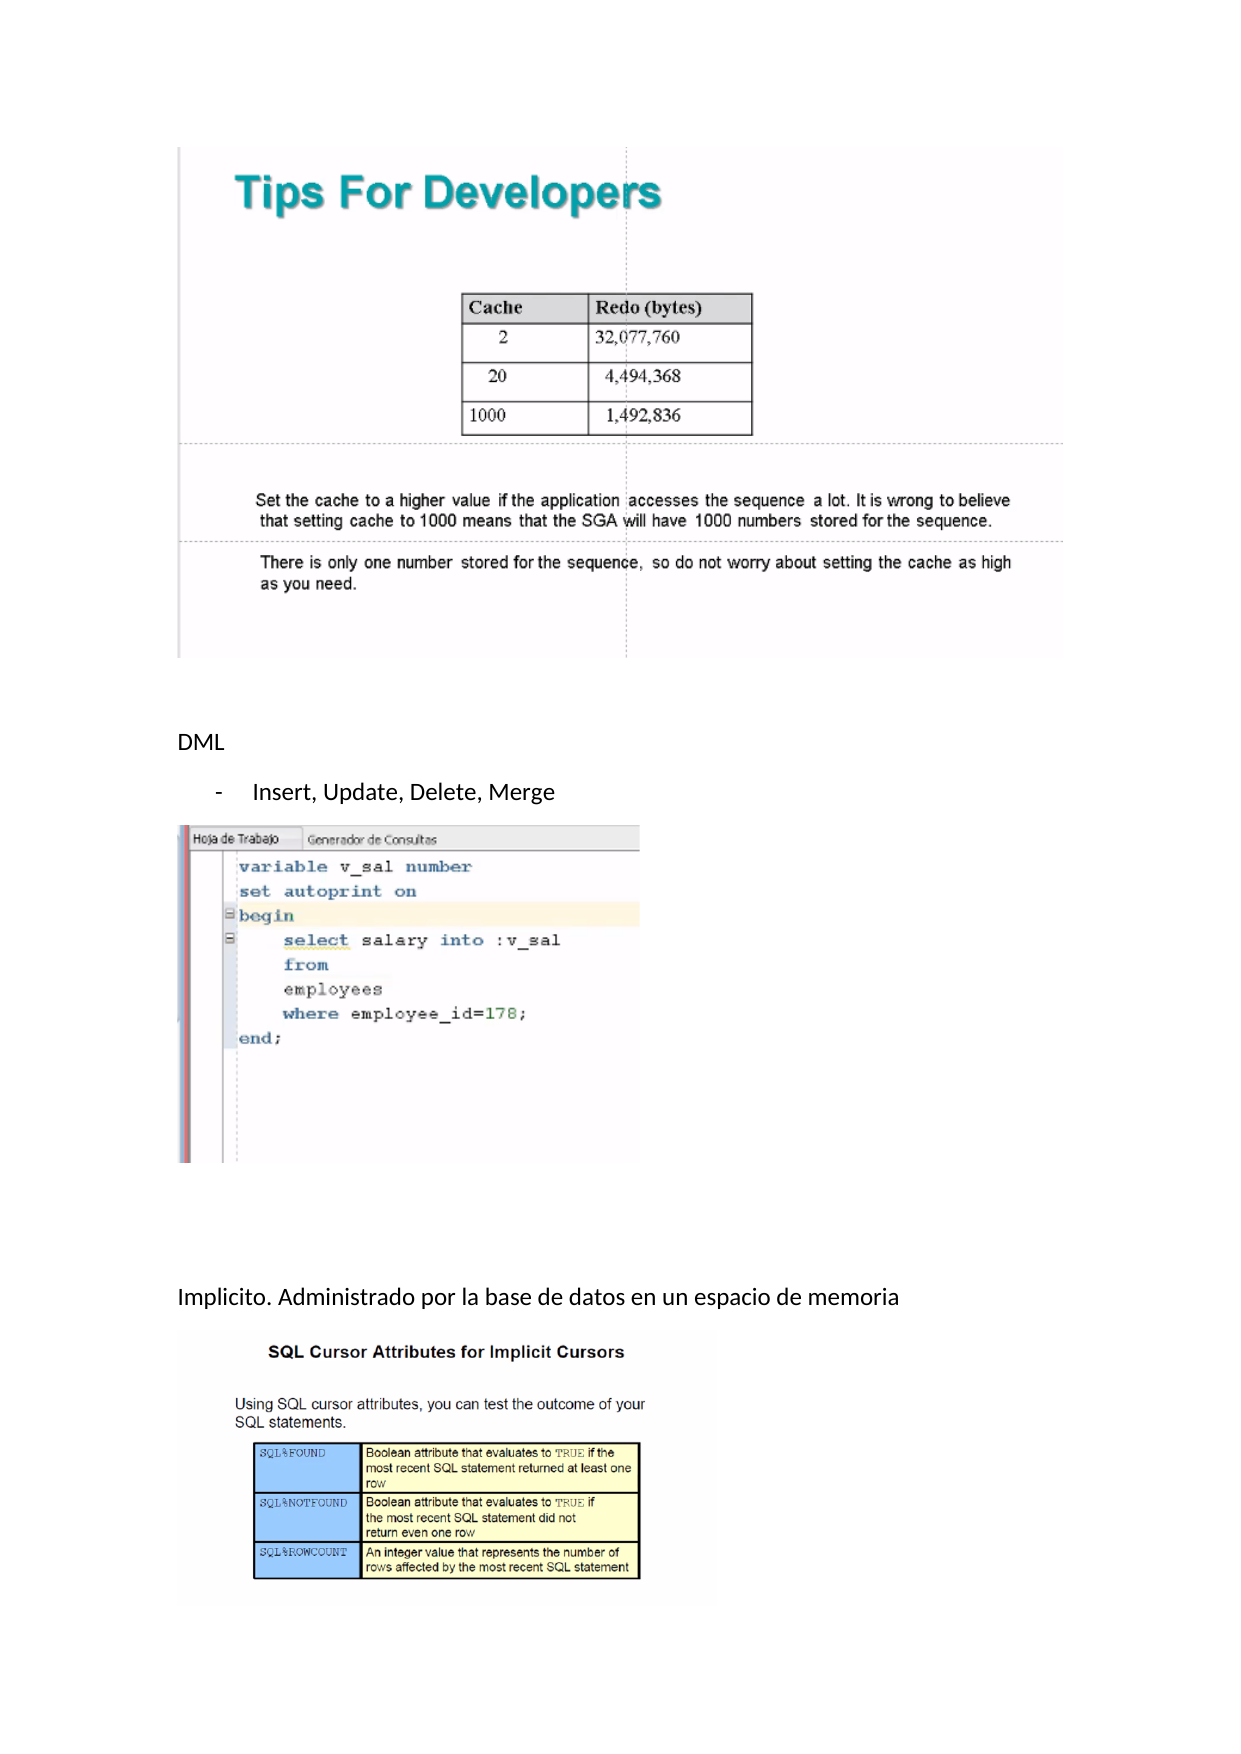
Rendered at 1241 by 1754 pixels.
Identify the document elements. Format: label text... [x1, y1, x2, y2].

picture [177, 147, 1063, 658]
picture [177, 1330, 718, 1606]
text DML [177, 726, 1063, 757]
picture [177, 825, 640, 1163]
list Insert, Update, Delete, Merge [215, 776, 1063, 806]
text Implicito. Administrado por la base de datos en un espacio de memoria [177, 1281, 1063, 1312]
